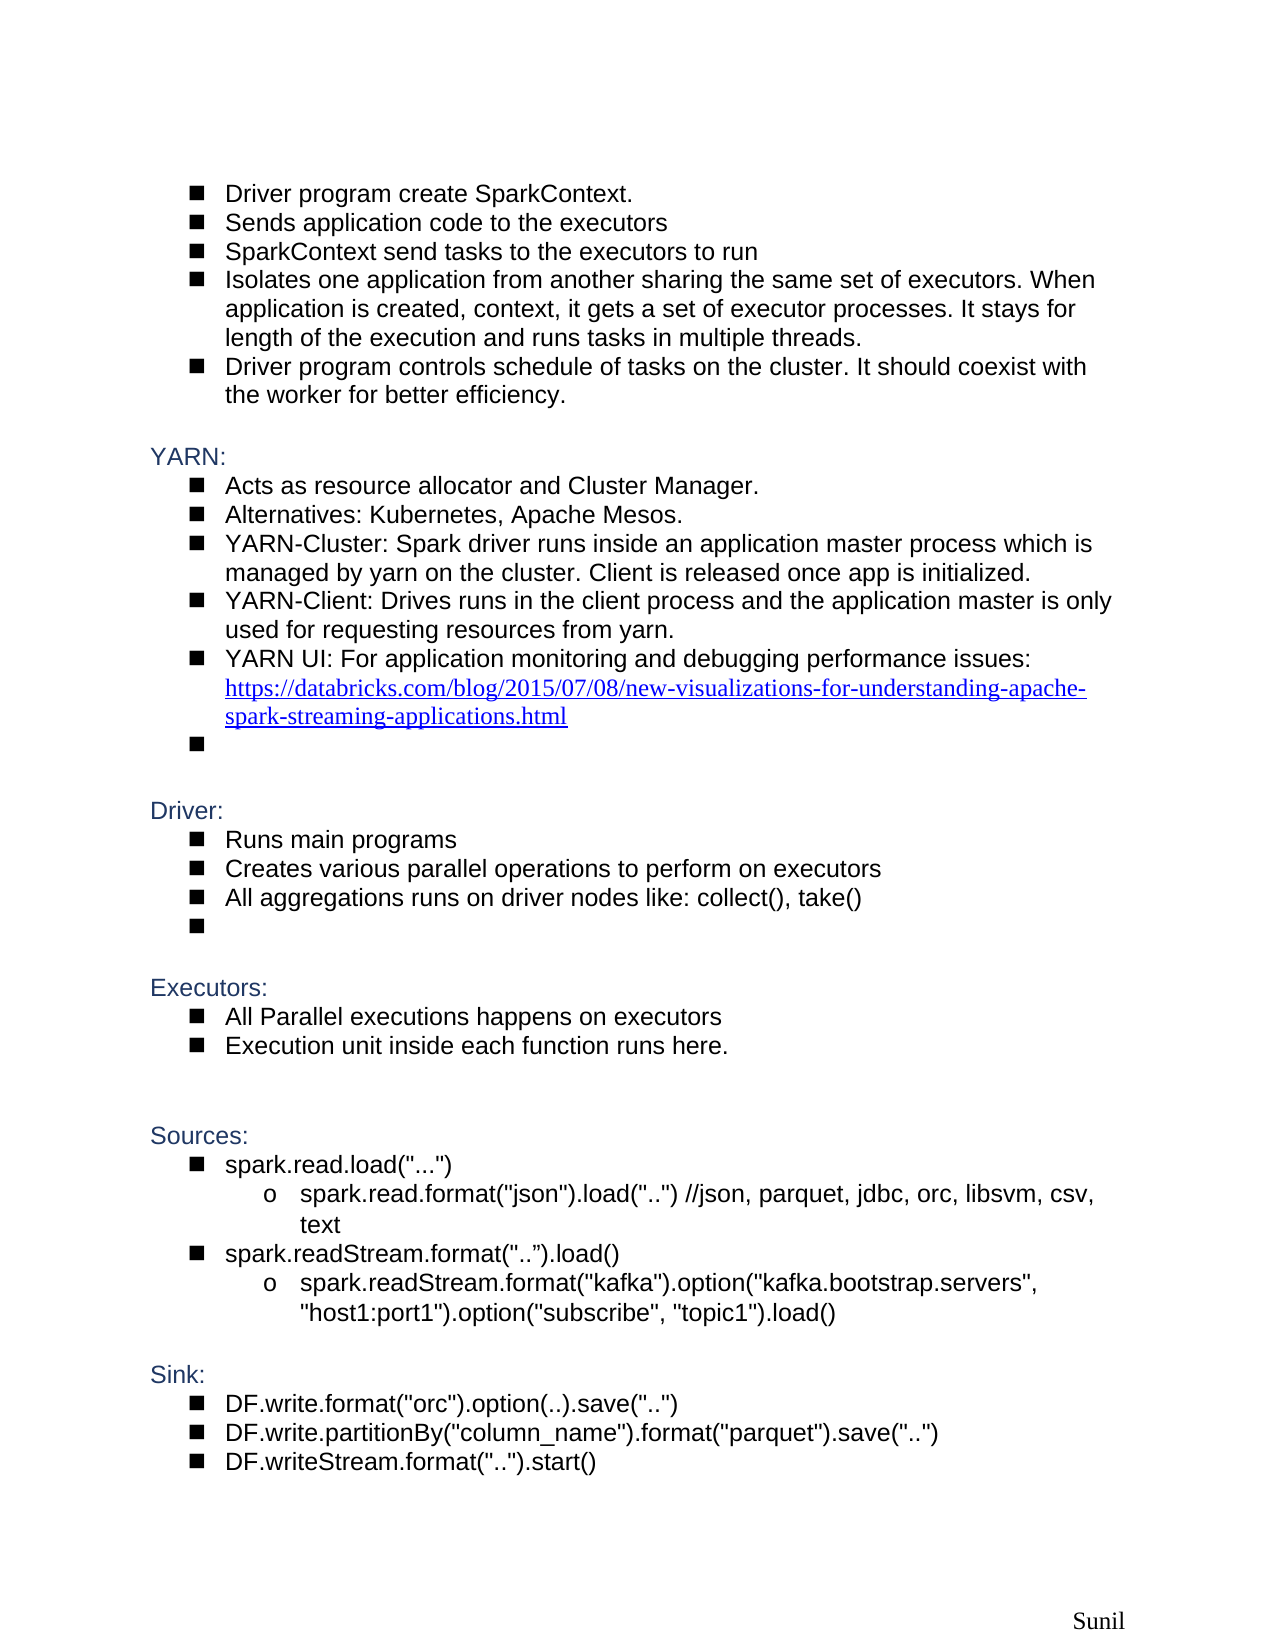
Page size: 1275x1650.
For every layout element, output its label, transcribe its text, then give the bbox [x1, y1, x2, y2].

list spark.readStream.format("..”).load() [187, 1239, 1125, 1267]
list Execution unit inside each function runs here. [187, 1031, 1125, 1060]
list spark.read.load("...") [187, 1150, 1125, 1179]
list DF.writeStream.format("..").start() [187, 1447, 1125, 1475]
list YARN UI: For application monitoring and debugging performance issues: [187, 644, 1125, 673]
list SparkContext send tasks to the executors to run [187, 236, 1125, 265]
list All Parallel executions happens on executors [187, 1002, 1125, 1031]
list YARN-Client: Drives runs in the client process and the application master is only used for requesting resources from yarn. [187, 586, 1125, 644]
subtitle Executors: [150, 973, 1125, 1002]
list Isolates one application from another sharing the same set of executors. When application is created, context, it gets a set of executor processes. It stays for length of the execution and runs tasks in multiple threads. [187, 265, 1125, 352]
subtitle Sources: [150, 1121, 1125, 1150]
list Acts as resource allocator and Cluster Manager. [187, 471, 1125, 500]
list All aggregations runs on driver nodes like: collect(), take() [187, 883, 1125, 911]
subtitle YARN: [150, 442, 1125, 471]
subtitle Driver: [150, 796, 1125, 825]
list DF.write.format("orc").option(..).save("..") [187, 1389, 1125, 1418]
list spark.readStream.format("kafka").option("kafka.bootstrap.servers", "host1:port1").option("subscribe", "topic1").load() [262, 1267, 1125, 1327]
list Driver program create SparkContext. [187, 179, 1125, 208]
list DF.write.partitionBy("column_name").format("parquet").save("..") [187, 1418, 1125, 1447]
list Alternatives: Kubernetes, Apache Mesos. [187, 500, 1125, 529]
list Runs main programs [187, 825, 1125, 854]
list https://databricks.com/blog/2015/07/08/new-visualizations-for-understanding-apache-spark-streaming-applications.html [225, 673, 1125, 730]
list YARN-Cluster: Spark driver runs inside an application master process which is managed by yarn on the cluster. Client is released once app is initialized. [187, 529, 1125, 586]
list Sends application code to the executors [187, 208, 1125, 236]
list spark.read.format("json").load("..") //json, parquet, jdbc, orc, libsvm, csv, text [262, 1179, 1125, 1239]
list Driver program controls schedule of tasks on the cluster. It should coexist with the worker for better efficiency. [187, 352, 1125, 409]
list Creates various parallel operations to perform on executors [187, 854, 1125, 883]
subtitle Sink: [150, 1360, 1125, 1389]
